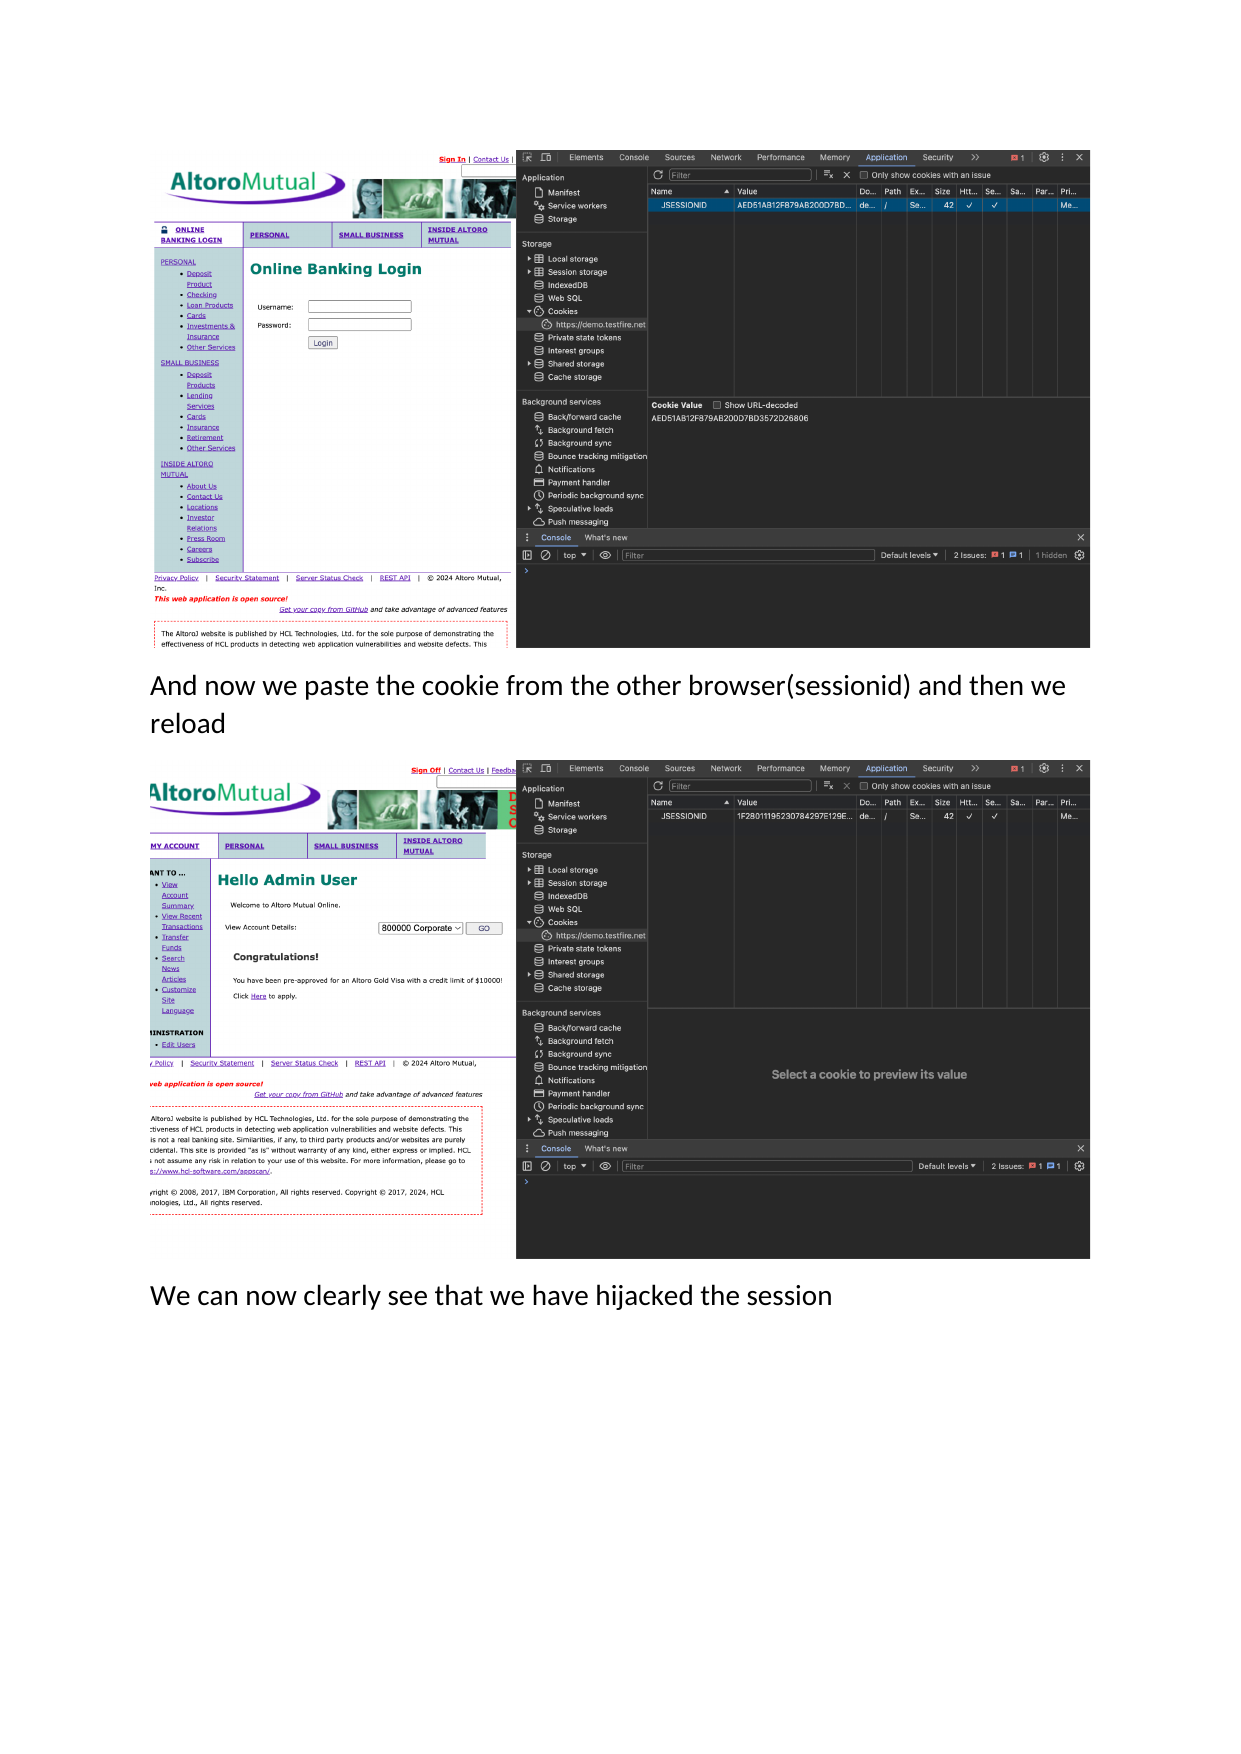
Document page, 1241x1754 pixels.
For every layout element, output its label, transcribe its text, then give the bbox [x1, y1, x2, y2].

picture [150, 760, 1091, 1259]
picture [150, 150, 1091, 648]
text And now we paste the cookie from the other browser(sessionid) and then we reload [150, 667, 1090, 741]
text We can now clearly see that we have hijacked the session [150, 1277, 1090, 1312]
